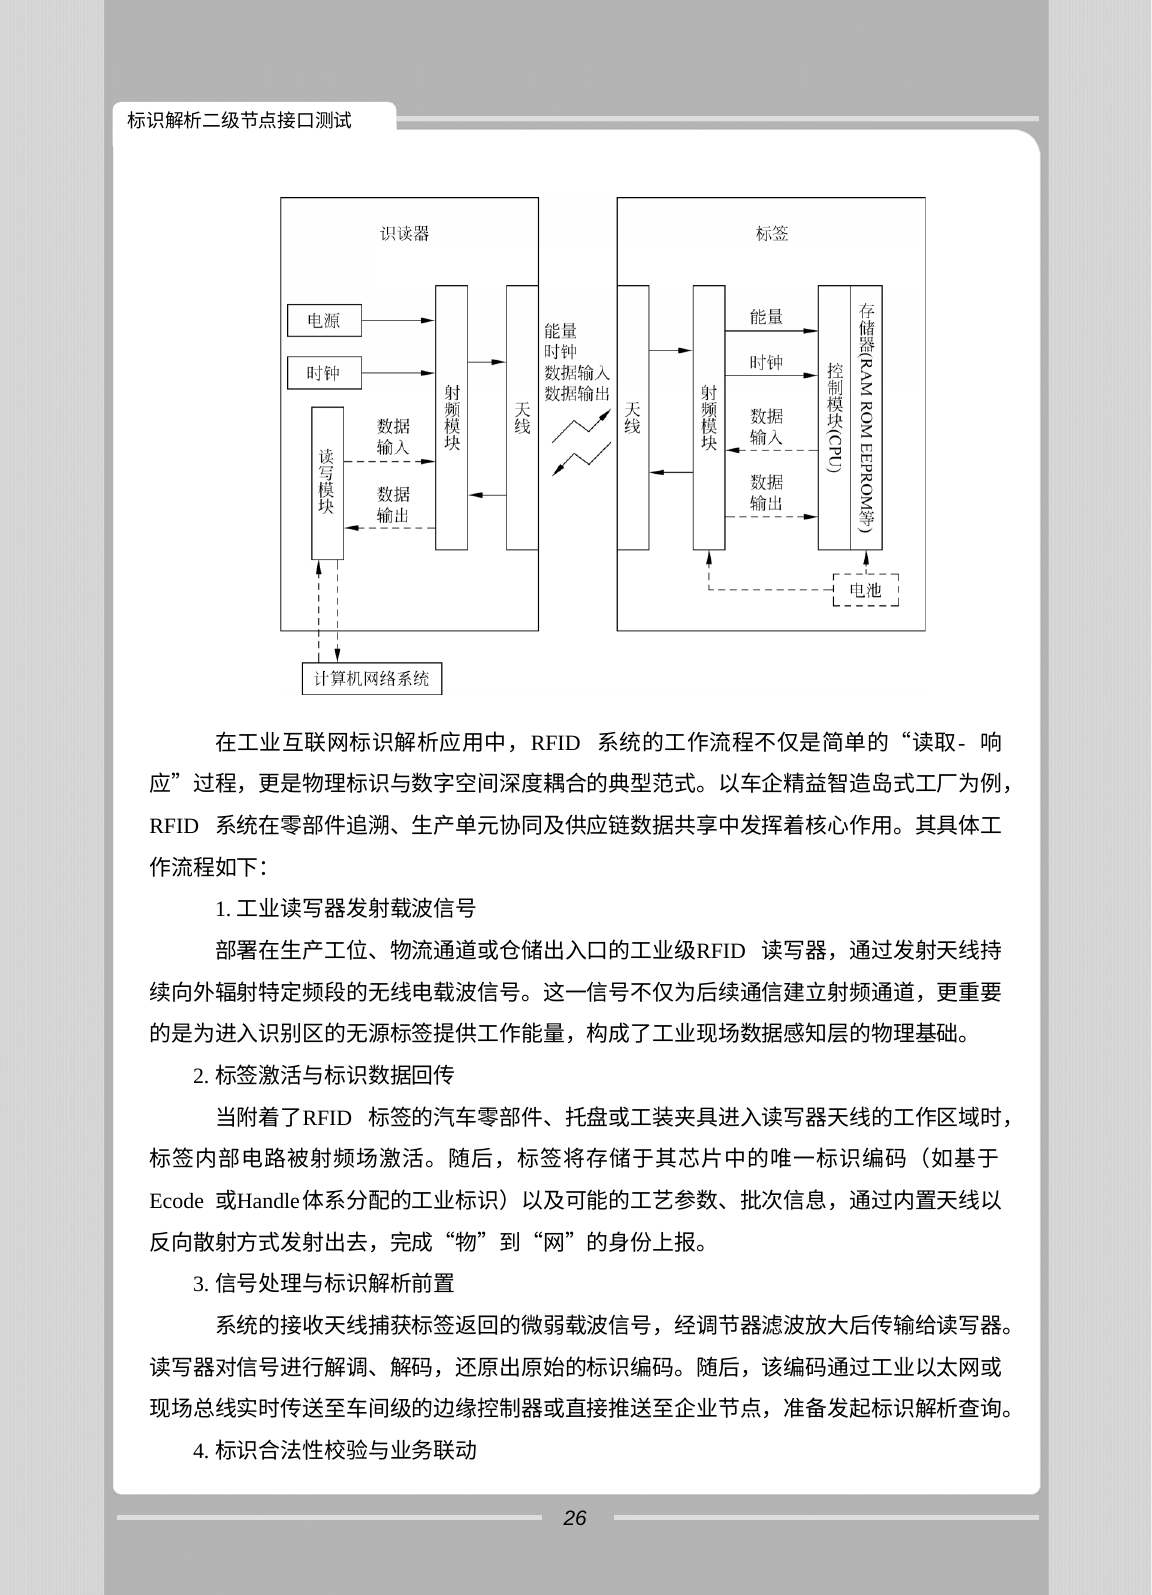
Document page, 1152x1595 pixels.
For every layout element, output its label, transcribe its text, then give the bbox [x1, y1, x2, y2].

list 标签激活与标识数据回传 [149, 1053, 1002, 1094]
text 部署在生产工位、物流通道或仓储出入口的工业级RFID读写器，通过发射天线持续向外辐射特定频段的无线电载波信号。这一信号不仅为后续通信建立射频通道，更重要的是为进入识别区的无源标签提供工作能量，构成了工业现场数据感知层的物理基础。 [149, 928, 1002, 1053]
text 当附着了RFID标签的汽车零部件、托盘或工装夹具进入读写器天线的工作区域时，标签内部电路被射频场激活。随后，标签将存储于其芯片中的唯一标识编码（如基于Ecode或Handle体系分配的工业标识）以及可能的工艺参数、批次信息，通过内置天线以反向散射方式发射出去，完成“物”到“网”的身份上报。 [149, 1094, 1002, 1261]
text 在工业互联网标识解析应用中，RFID系统的工作流程不仅是简单的“读取-响应”过程，更是物理标识与数字空间深度耦合的典型范式。以车企精益智造岛式工厂为例，RFID系统在零部件追溯、生产单元协同及供应链数据共享中发挥着核心作用。其具体工作流程如下： [149, 719, 1002, 886]
list 信号处理与标识解析前置 [149, 1261, 1002, 1303]
list 工业读写器发射载波信号 [149, 886, 1002, 928]
list 标识合法性校验与业务联动 [149, 1428, 1002, 1469]
picture [0, 0, 1152, 1595]
text 系统的接收天线捕获标签返回的微弱载波信号，经调节器滤波放大后传输给读写器。读写器对信号进行解调、解码，还原出原始的标识编码。随后，该编码通过工业以太网或现场总线实时传送至车间级的边缘控制器或直接推送至企业节点，准备发起标识解析查询。 [149, 1303, 1002, 1428]
